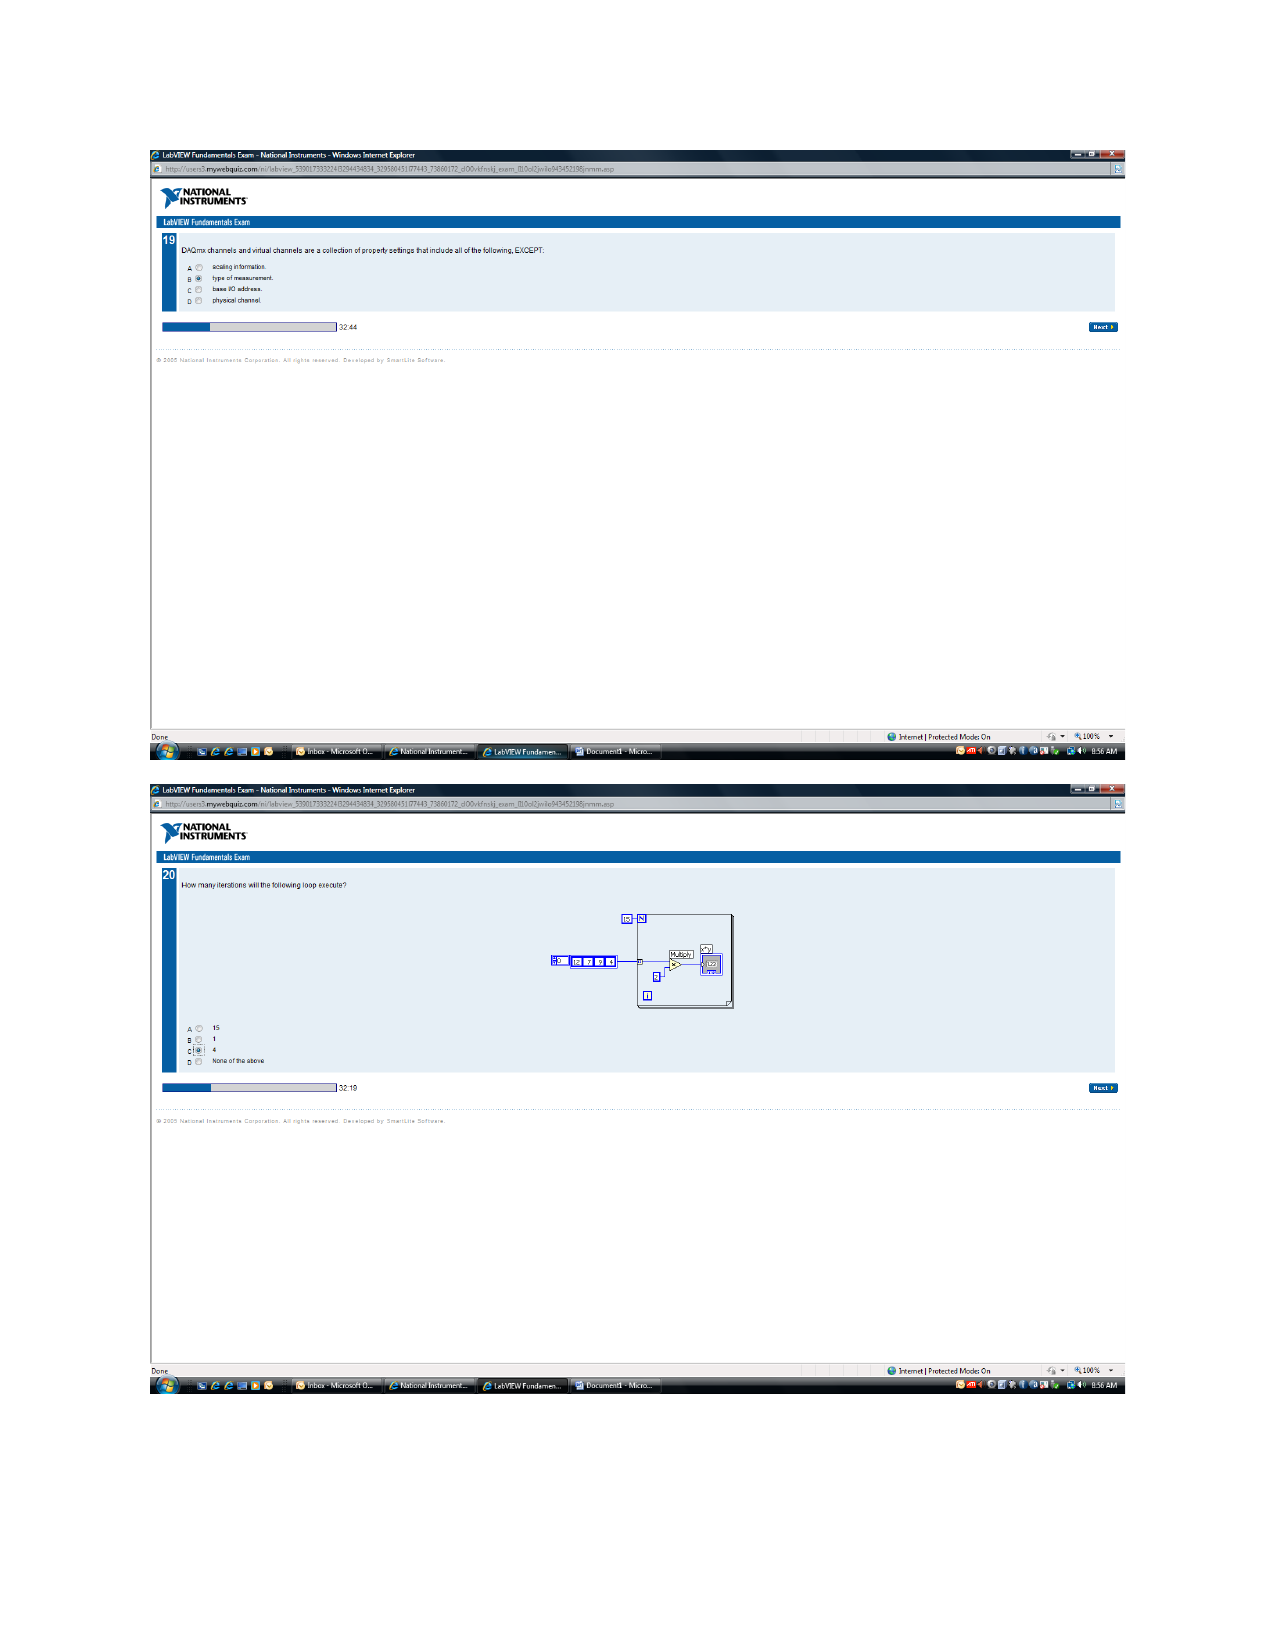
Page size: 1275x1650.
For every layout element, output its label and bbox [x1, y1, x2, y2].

picture [150, 150, 1125, 760]
picture [150, 784, 1125, 1394]
